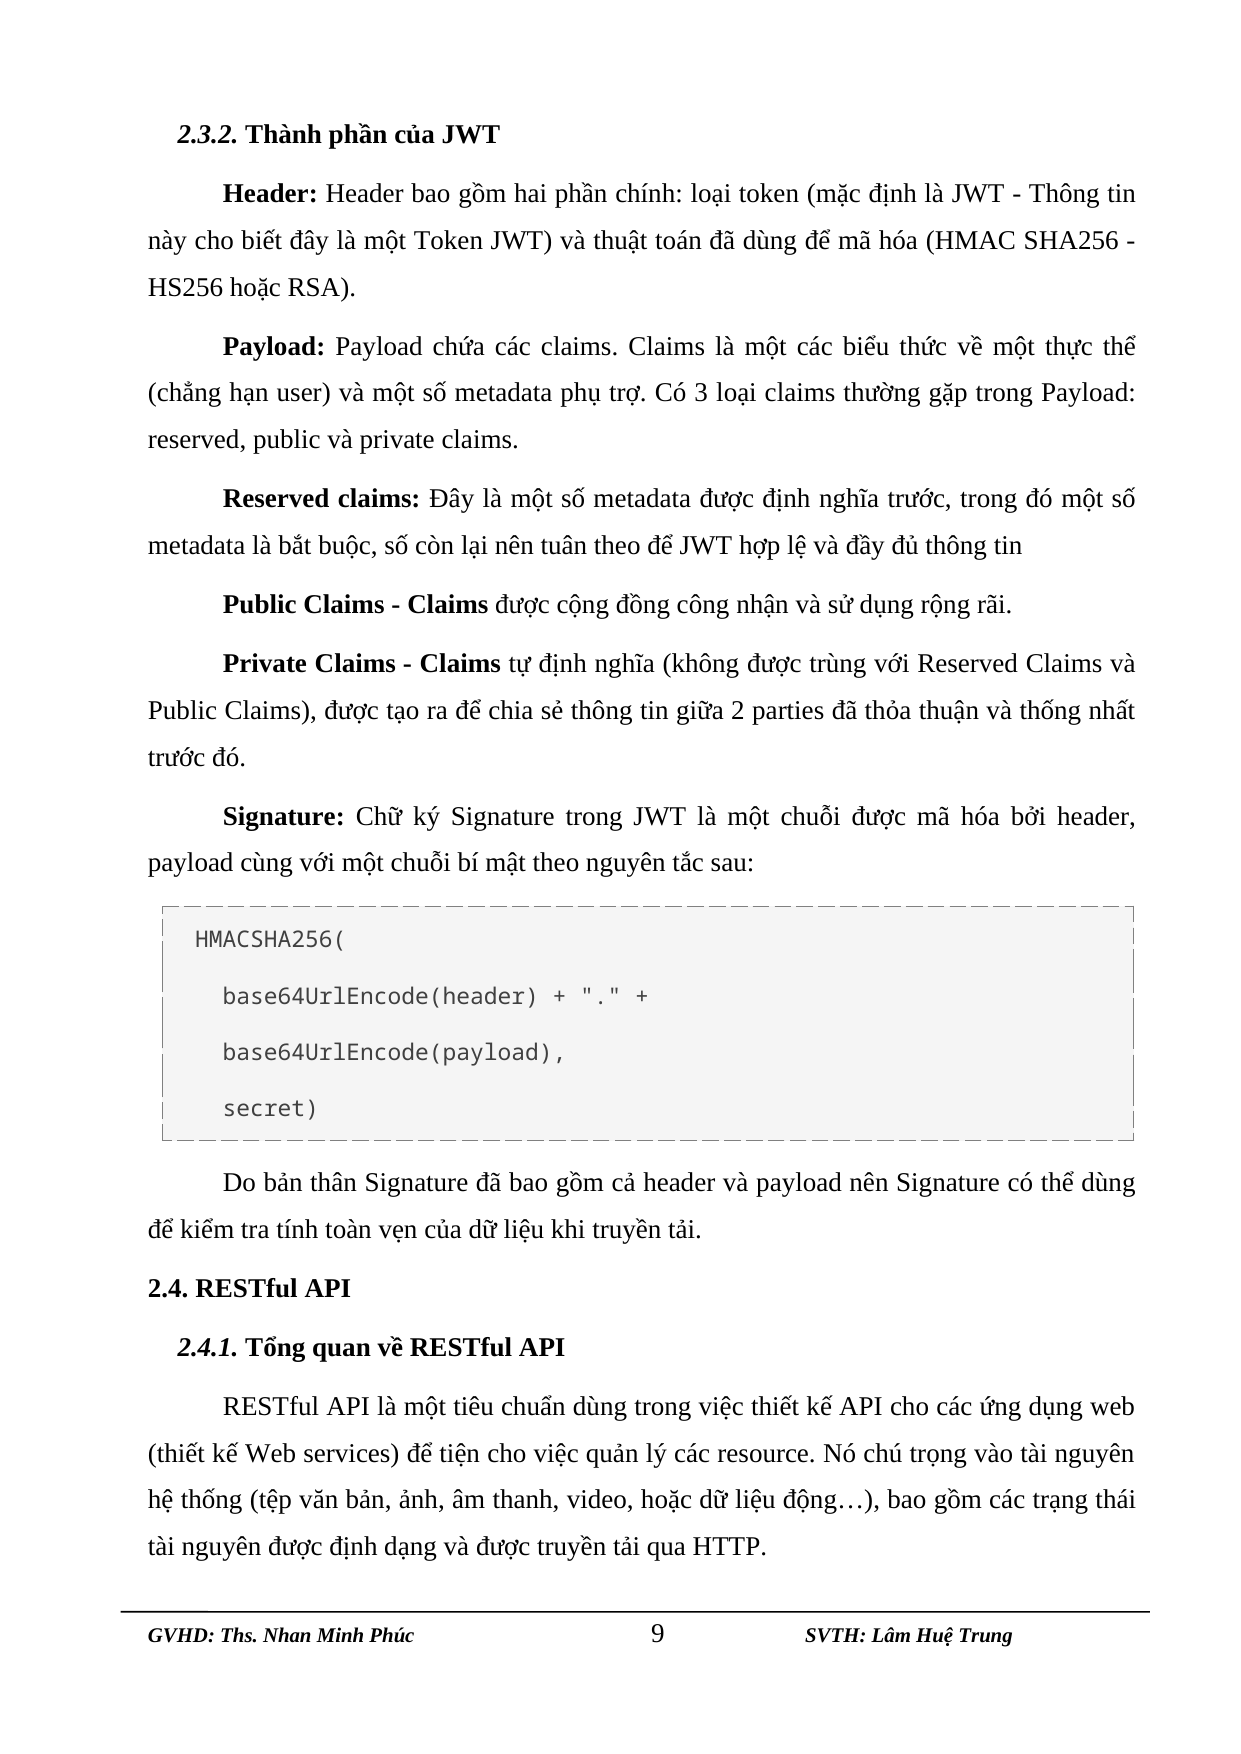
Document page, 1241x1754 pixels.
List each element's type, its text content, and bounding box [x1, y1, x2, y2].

text base64UrlEncode(payload), [162, 1018, 1134, 1067]
subtitle RESTful API [148, 1272, 1137, 1303]
text base64UrlEncode(header) + "." + [162, 962, 1134, 1011]
text secret) [162, 1074, 1134, 1141]
text Reserved claims: Đây là một số metadata được định nghĩa trước, trong đó một số metadata là bắt buộc, số còn lại nên tuân theo để JWT hợp lệ và đầy đủ thông tin [148, 482, 1137, 560]
text Private Claims - Claims tự định nghĩa (không được trùng với Reserved Claims và Public Claims), được tạo ra để chia sẻ thông tin giữa 2 parties đã thỏa thuận và thống nhất trước đó. [148, 647, 1137, 772]
text Signature: Chữ ký Signature trong JWT là một chuỗi được mã hóa bởi header, payload cùng với một chuỗi bí mật theo nguyên tắc sau: [148, 800, 1137, 878]
subtitle Thành phần của JWT [177, 118, 1137, 149]
text Header: Header bao gồm hai phần chính: loại token (mặc định là JWT - Thông tin này cho biết đây là một Token JWT) và thuật toán đã dùng để mã hóa (HMAC SHA256 - HS256 hoặc RSA). [148, 177, 1137, 302]
text Public Claims - Claims được cộng đồng công nhận và sử dụng rộng rãi. [148, 588, 1137, 619]
text Payload: Payload chứa các claims. Claims là một các biểu thức về một thực thể (chẳng hạn user) và một số metadata phụ trợ. Có 3 loại claims thường gặp trong Payload: reserved, public và private claims. [148, 330, 1137, 454]
text Do bản thân Signature đã bao gồm cả header và payload nên Signature có thể dùng để kiểm tra tính toàn vẹn của dữ liệu khi truyền tải. [148, 1166, 1137, 1244]
subtitle Tổng quan về RESTful API [177, 1331, 1137, 1362]
text RESTful API là một tiêu chuẩn dùng trong việc thiết kế API cho các ứng dụng web (thiết kế Web services) để tiện cho việc quản lý các resource. Nó chú trọng vào tài nguyên hệ thống (tệp văn bản, ảnh, âm thanh, video, hoặc dữ liệu động…), bao gồm các trạng thái tài nguyên được định dạng và được truyền tải qua HTTP. [148, 1390, 1137, 1561]
text HMACSHA256( [162, 906, 1134, 954]
